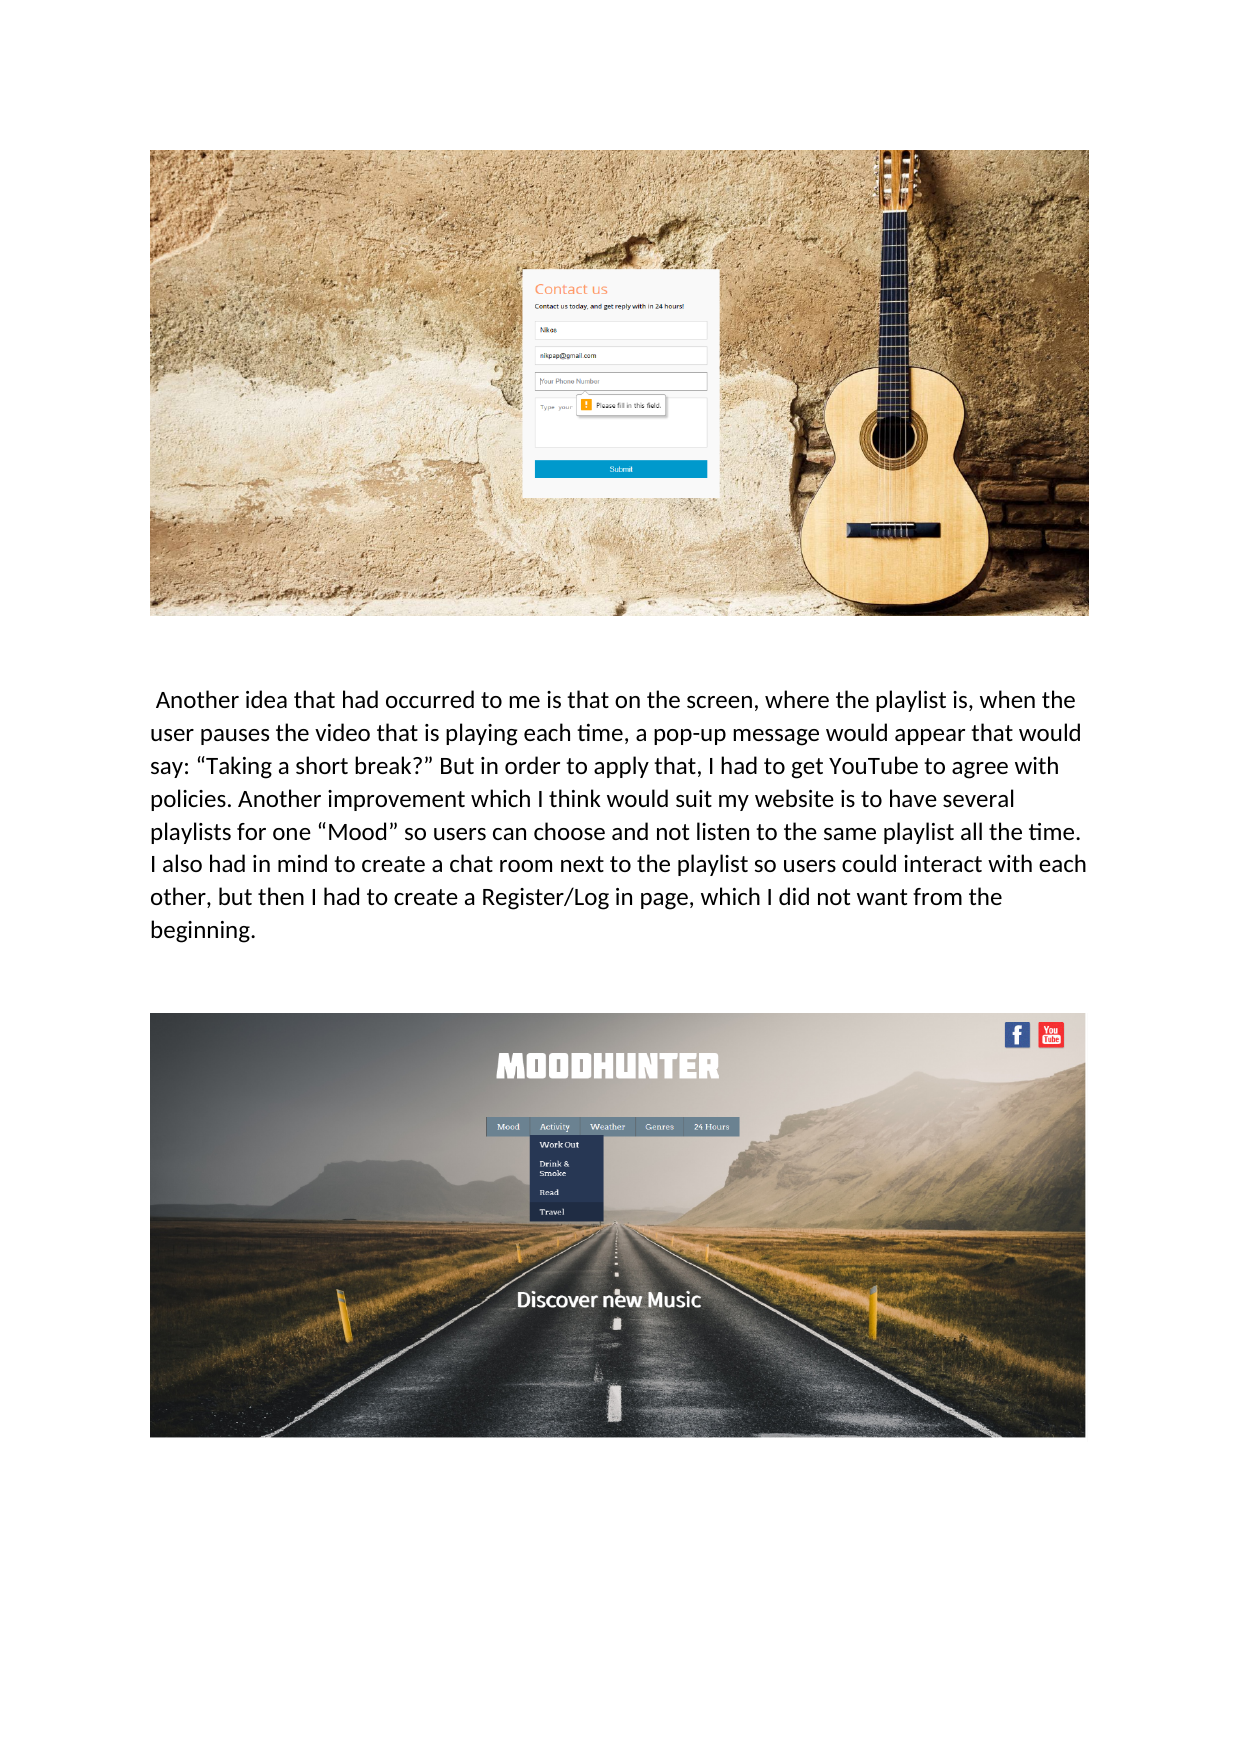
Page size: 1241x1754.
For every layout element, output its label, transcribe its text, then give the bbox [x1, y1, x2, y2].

text Another idea that had occurred to me is that on the screen, where the playlist is, when the user pauses the video that is playing each time, a pop-up message would appear that would say: “Taking a short break?” But in order to apply that, I had to get YouTube to agree with policies. Another improvement which I think would suit my website is to have several playlists for one “Mood” so users can choose and not listen to the same playlist all the time. I also had in mind to create a chat room next to the playlist so users could interact with each other, but then I had to create a Register/Log in page, which I did not want from the beginning. [150, 684, 1090, 945]
picture [150, 150, 1089, 616]
picture [150, 1013, 1088, 1442]
